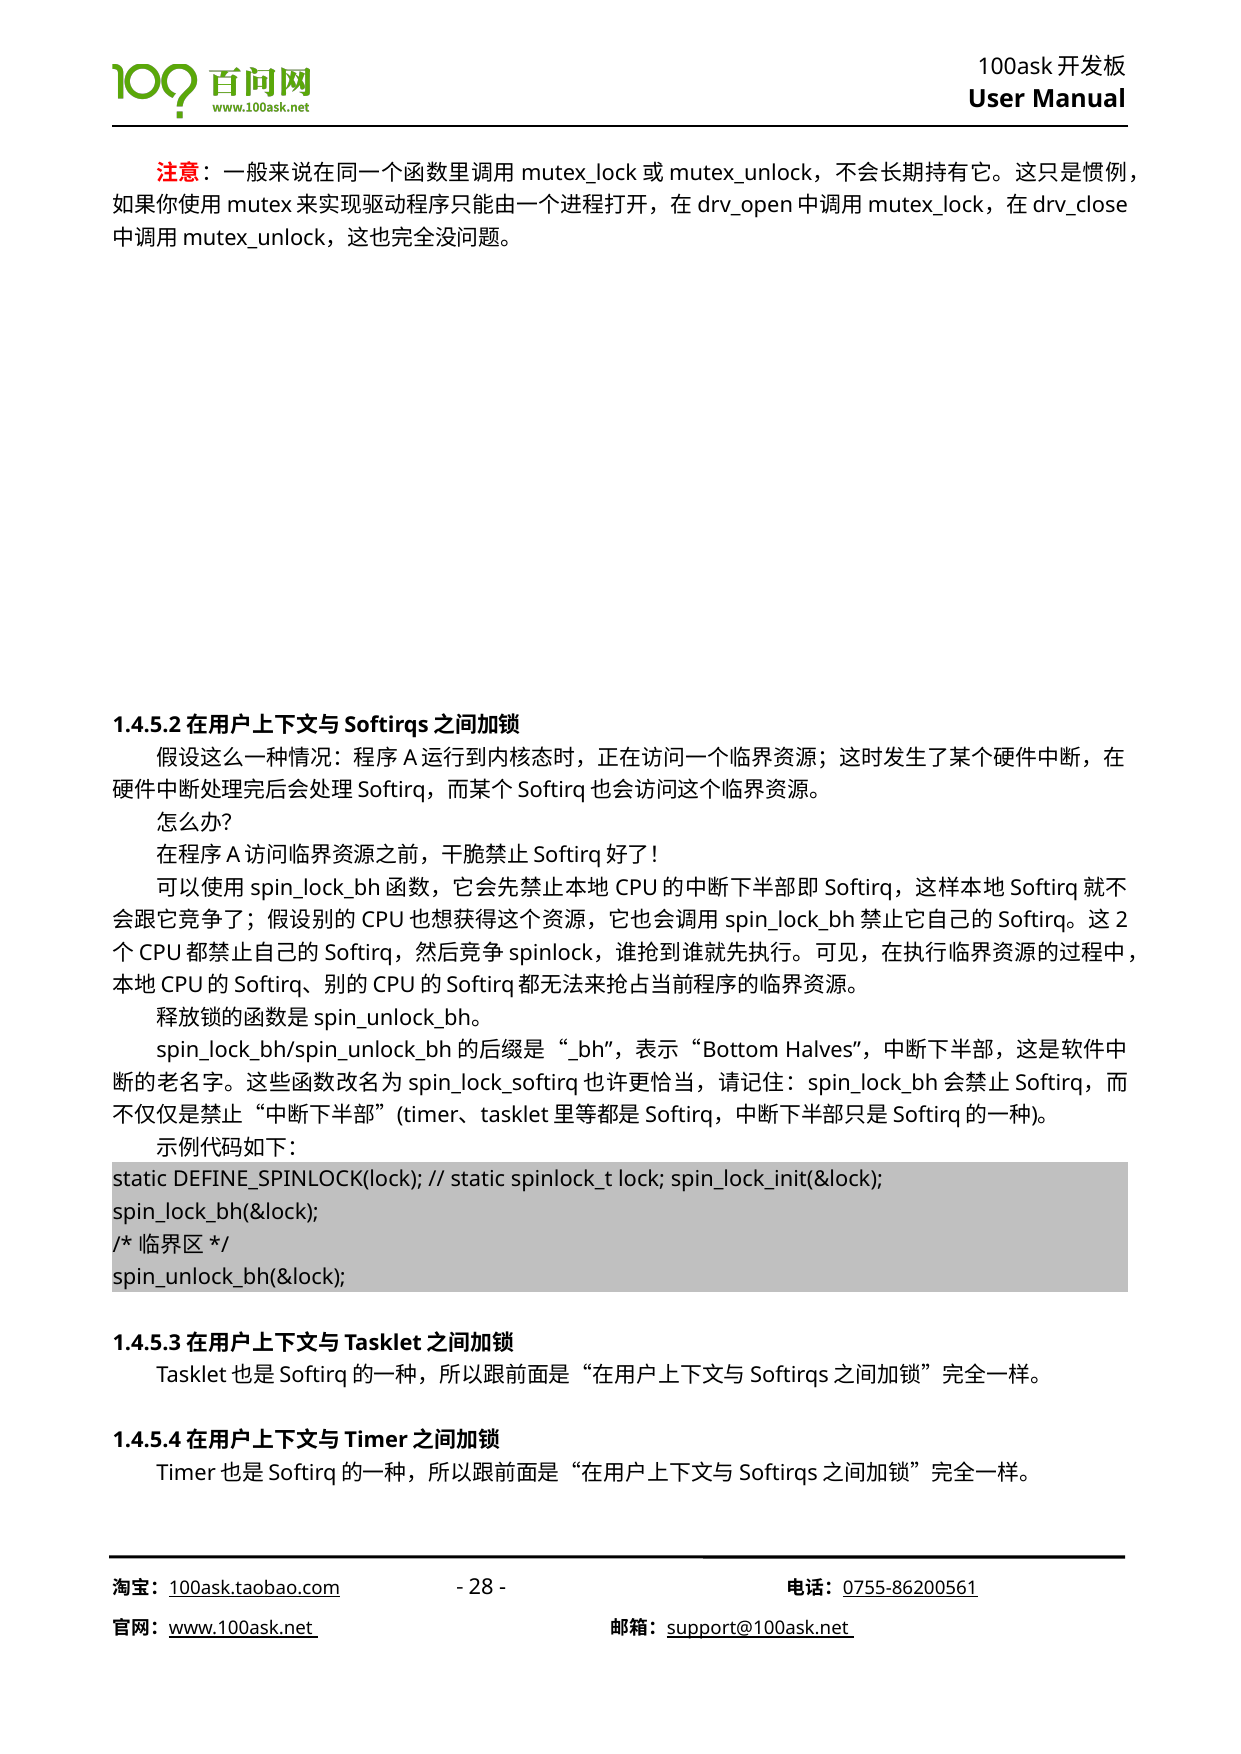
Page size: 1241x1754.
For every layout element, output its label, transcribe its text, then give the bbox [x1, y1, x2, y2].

text spin_unlock_bh(&lock); [112, 1259, 1128, 1292]
text Tasklet也是Softirq的一种，所以跟前面是“在用户上下文与Softirqs之间加锁”完全一样。 [112, 1357, 1128, 1389]
text 注意：一般来说在同一个函数里调用mutex_lock或mutex_unlock，不会长期持有它。这只是惯例，如果你使用mutex来实现驱动程序只能由一个进程打开，在drv_open中调用mutex_lock，在drv_close中调用mutex_unlock，这也完全没问题。 [112, 154, 1128, 252]
text spin_lock_bh/spin_unlock_bh的后缀是“_bh”，表示“Bottom Halves”，中断下半部，这是软件中断的老名字。这些函数改名为spin_lock_softirq也许更恰当，请记住：spin_lock_bh会禁止Softirq，而不仅仅是禁止“中断下半部”(timer、tasklet里等都是Softirq，中断下半部只是Softirq的一种)。 [112, 1032, 1128, 1129]
text 可以使用spin_lock_bh函数，它会先禁止本地CPU的中断下半部即Softirq，这样本地Softirq就不会跟它竞争了；假设别的CPU也想获得这个资源，它也会调用spin_lock_bh禁止它自己的Softirq。这2个CPU都禁止自己的Softirq，然后竞争spinlock，谁抢到谁就先执行。可见，在执行临界资源的过程中，本地CPU的Softirq、别的CPU的Softirq都无法来抢占当前程序的临界资源。 [112, 869, 1128, 999]
text 释放锁的函数是spin_unlock_bh。 [112, 999, 1128, 1032]
text 怎么办？ [112, 804, 1128, 837]
subtitle 1.4.5.3 在用户上下文与Tasklet之间加锁 [112, 1324, 1128, 1357]
text 假设这么一种情况：程序A运行到内核态时，正在访问一个临界资源；这时发生了某个硬件中断，在硬件中断处理完后会处理Softirq，而某个Softirq也会访问这个临界资源。 [112, 739, 1128, 804]
text Timer也是Softirq的一种，所以跟前面是“在用户上下文与Softirqs之间加锁”完全一样。 [112, 1454, 1128, 1487]
text 在程序A访问临界资源之前，干脆禁止Softirq好了！ [112, 837, 1128, 869]
text static DEFINE_SPINLOCK(lock); // static spinlock_t lock; spin_lock_init(&lock); [112, 1162, 1128, 1194]
text 示例代码如下： [112, 1129, 1128, 1162]
text /* 临界区 */ [112, 1227, 1128, 1259]
subtitle 1.4.5.4 在用户上下文与Timer之间加锁 [112, 1422, 1128, 1454]
text spin_lock_bh(&lock); [112, 1194, 1128, 1227]
subtitle 1.4.5.2 在用户上下文与Softirqs之间加锁 [112, 707, 1128, 739]
picture [112, 64, 310, 124]
